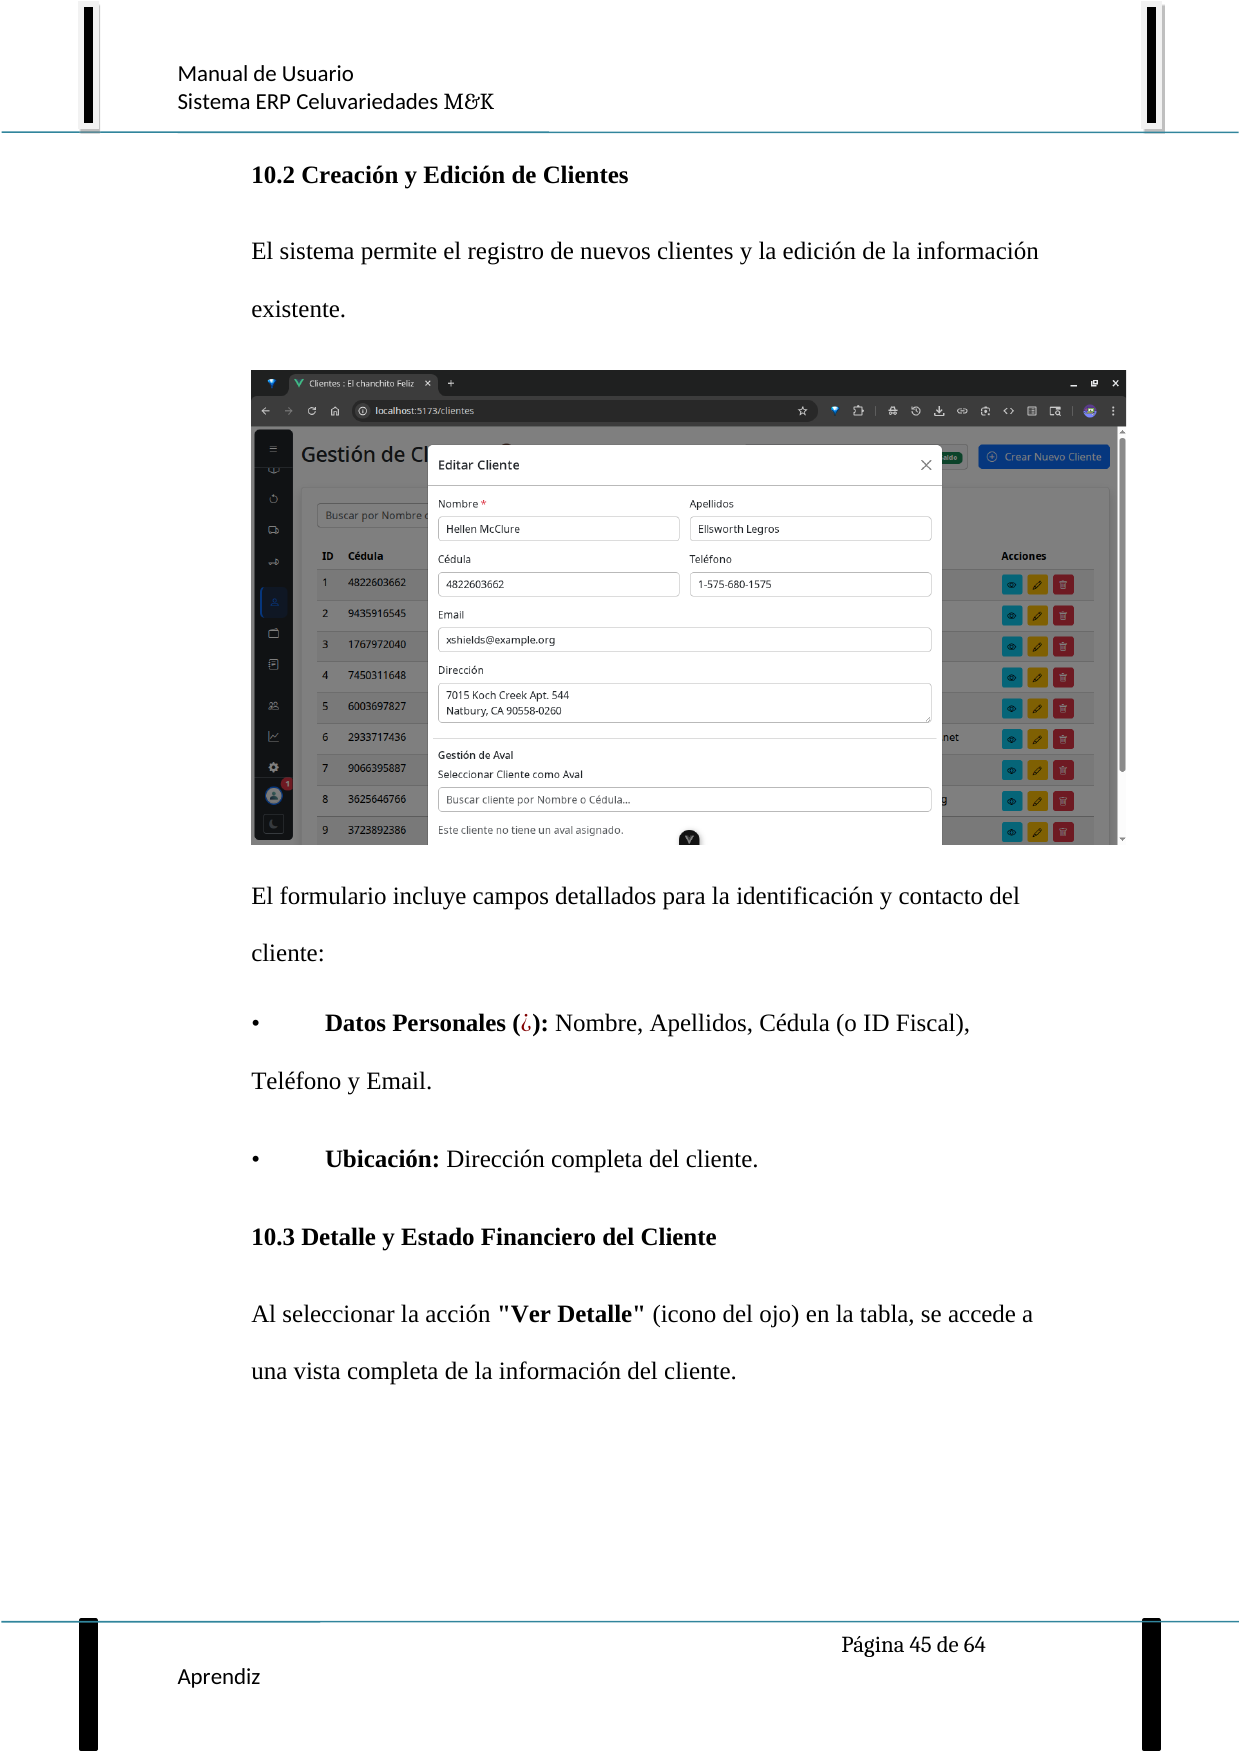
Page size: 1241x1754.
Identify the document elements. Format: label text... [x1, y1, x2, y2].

list Ubicación: Dirección completa del cliente. [251, 1144, 1063, 1173]
text El formulario incluye campos detallados para la identificación y contacto del cliente: [251, 881, 1063, 967]
picture [251, 370, 1127, 845]
list Datos Personales (): Nombre, Apellidos, Cédula (o ID Fiscal), Teléfono y Email. [251, 1008, 1063, 1094]
text El sistema permite el registro de nuevos clientes y la edición de la información existente. [251, 236, 1063, 323]
text Al seleccionar la acción "Ver Detalle" (icono del ojo) en la tabla, se accede a una vista completa de la información del cliente. [251, 1299, 1063, 1385]
subtitle 10.2 Creación y Edición de Clientes [251, 160, 1063, 189]
subtitle 10.3 Detalle y Estado Financiero del Cliente [251, 1222, 1063, 1251]
